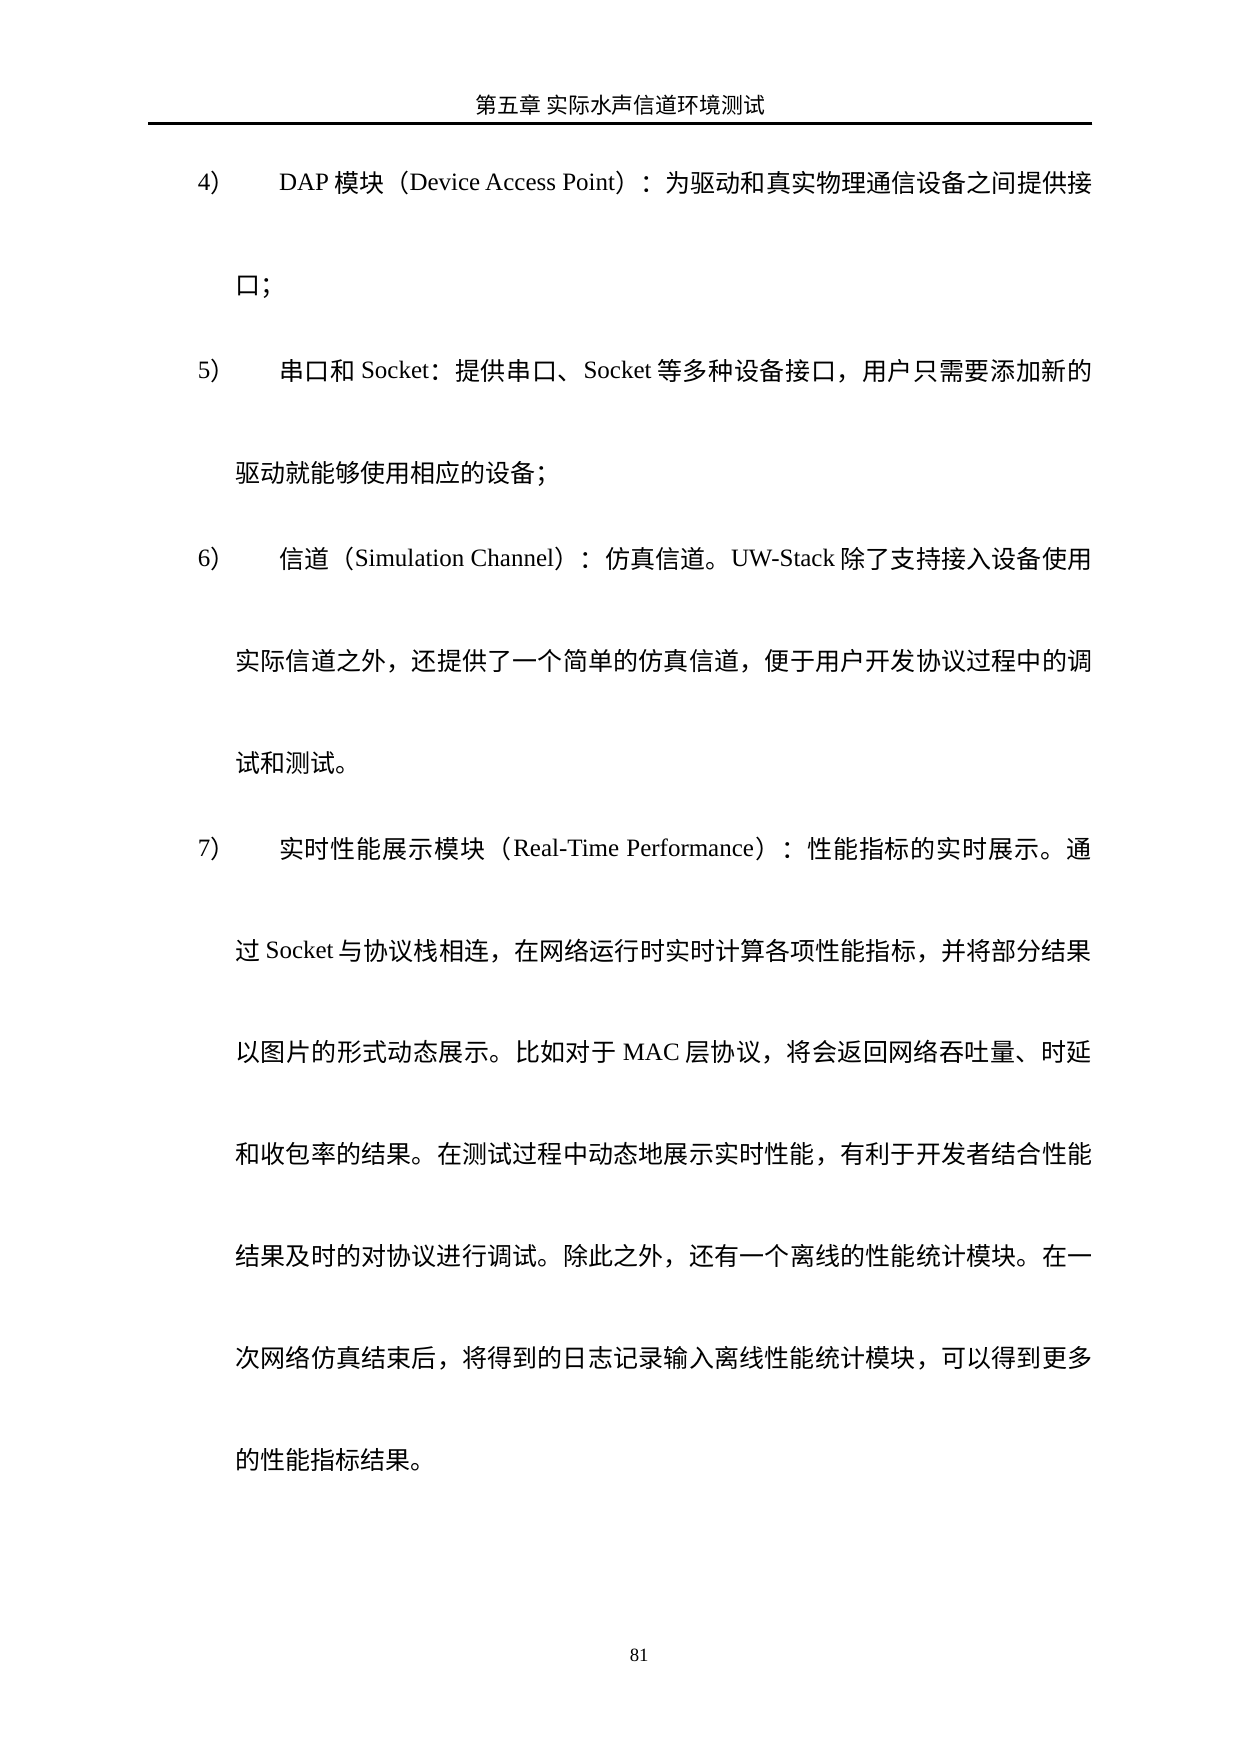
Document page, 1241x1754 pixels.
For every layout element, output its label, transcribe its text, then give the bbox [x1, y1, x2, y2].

list 串口和Socket：提供串口、Socket等多种设备接口，用户只需要添加新的驱动就能够使用相应的设备； [198, 336, 1092, 505]
list 信道（Simulation Channel）：仿真信道。UW-Stack除了支持接入设备使用实际信道之外，还提供了一个简单的仿真信道，便于用户开发协议过程中的调试和测试。 [198, 523, 1092, 795]
list DAP模块（Device Access Point）：为驱动和真实物理通信设备之间提供接口； [198, 148, 1092, 317]
list 实时性能展示模块（Real-Time Performance）：性能指标的实时展示。通过Socket与协议栈相连，在网络运行时实时计算各项性能指标，并将部分结果以图片的形式动态展示。比如对于MAC层协议，将会返回网络吞吐量、时延和收包率的结果。在测试过程中动态地展示实时性能，有利于开发者结合性能结果及时的对协议进行调试。除此之外，还有一个离线的性能统计模块。在一次网络仿真结束后，将得到的日志记录输入离线性能统计模块，可以得到更多的性能指标结果。 [198, 813, 1092, 1492]
